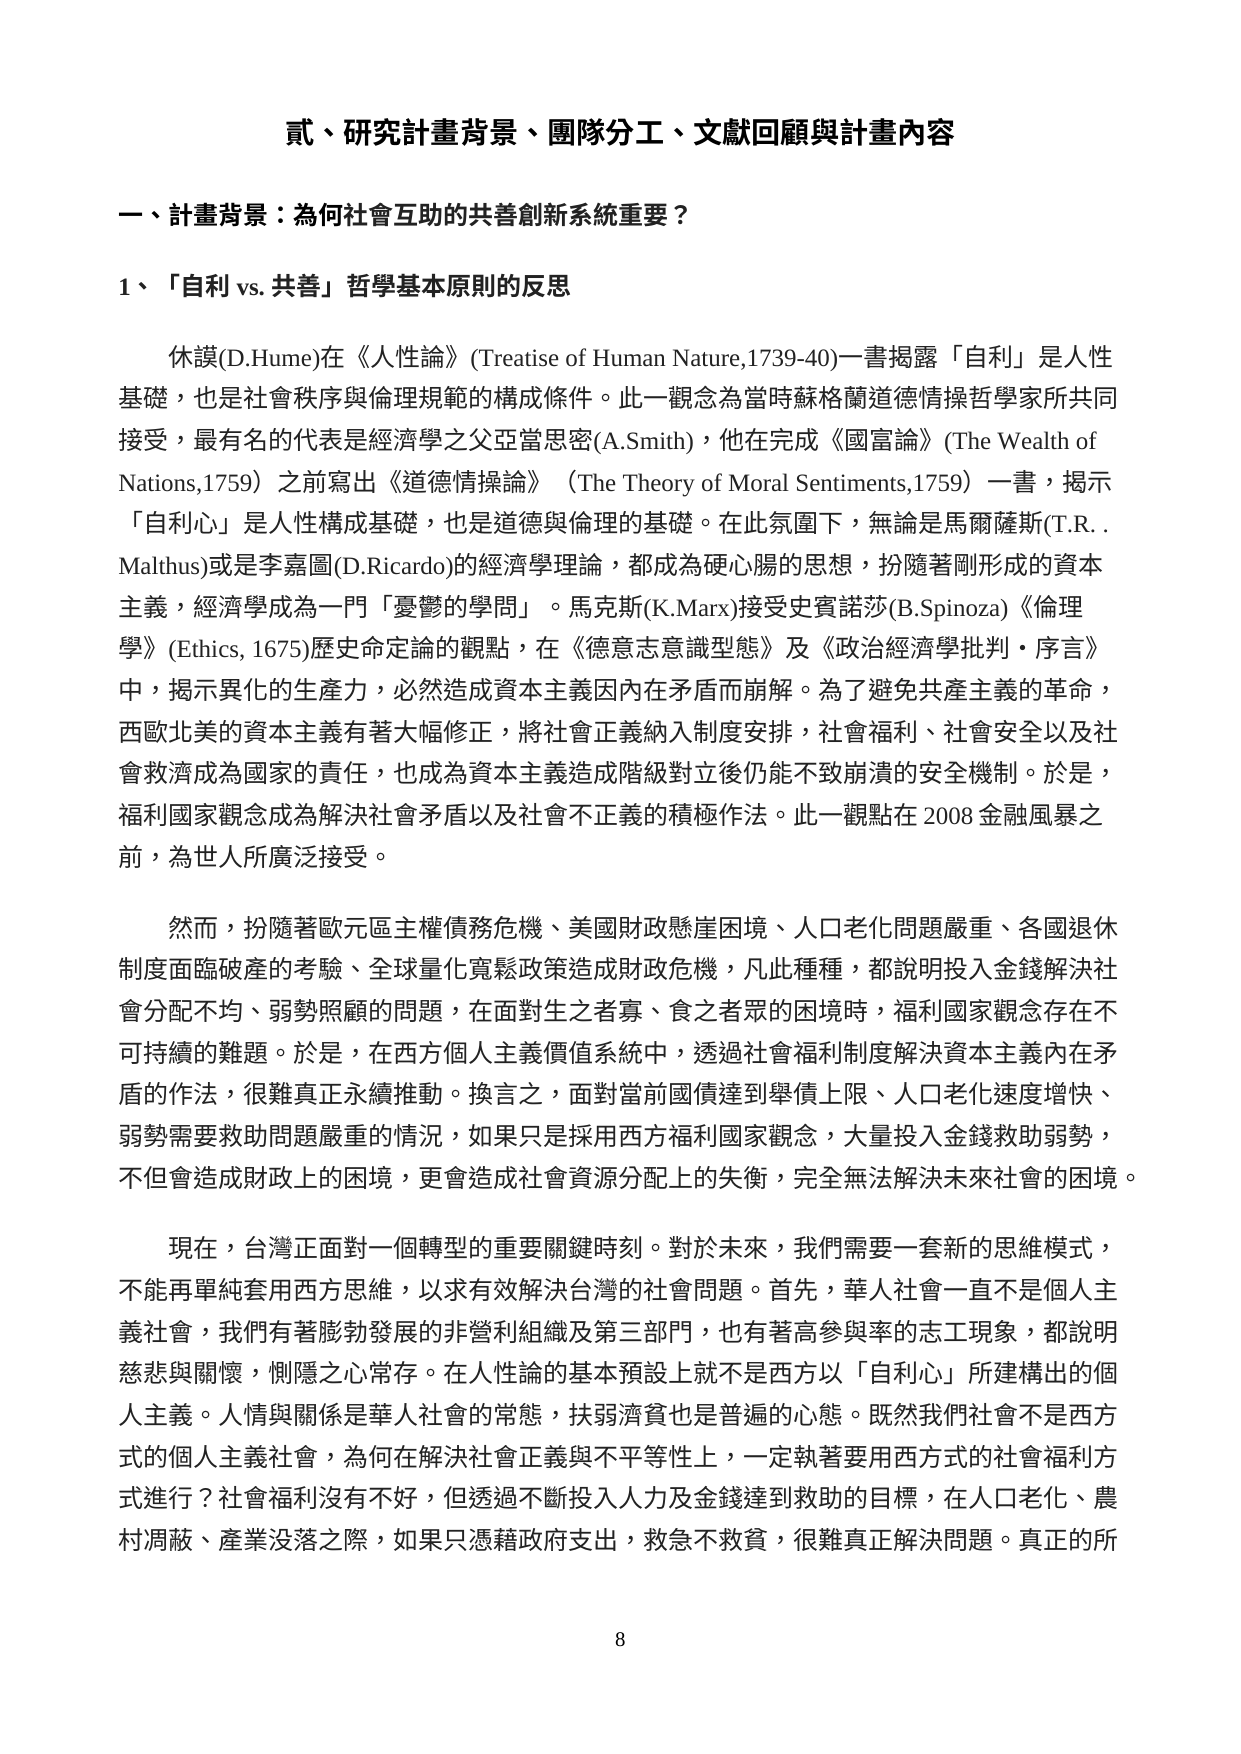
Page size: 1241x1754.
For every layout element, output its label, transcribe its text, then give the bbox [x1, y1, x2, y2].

text 一、計畫背景：為何社會互助的共善創新系統重要？ [118, 193, 1122, 234]
text 1、「自利 vs. 共善」哲學基本原則的反思 [118, 264, 1122, 305]
text 然而，扮隨著歐元區主權債務危機、美國財政懸崖困境、人口老化問題嚴重、各國退休制度面臨破產的考驗、全球量化寬鬆政策造成財政危機，凡此種種，都說明投入金錢解決社會分配不均、弱勢照顧的問題，在面對生之者寡、食之者眾的困境時，福利國家觀念存在不可持續的難題。於是，在西方個人主義價值系統中，透過社會福利制度解決資本主義內在矛盾的作法，很難真正永續推動。換言之，面對當前國債達到舉債上限、人口老化速度增快、弱勢需要救助問題嚴重的情況，如果只是採用西方福利國家觀念，大量投入金錢救助弱勢，不但會造成財政上的困境，更會造成社會資源分配上的失衡，完全無法解決未來社會的困境。 [118, 905, 1122, 1197]
text 休謨(D.Hume)在《人性論》(Treatise of Human Nature,1739-40)一書揭露「自利」是人性基礎，也是社會秩序與倫理規範的構成條件。此一觀念為當時蘇格蘭道德情操哲學家所共同接受，最有名的代表是經濟學之父亞當思密(A.Smith)，他在完成《國富論》(The Wealth of Nations,1759）之前寫出《道德情操論》（The Theory of Moral Sentiments,1759）一書，揭示「自利心」是人性構成基礎，也是道德與倫理的基礎。在此氛圍下，無論是馬爾薩斯(T.R. .Malthus)或是李嘉圖(D.Ricardo)的經濟學理論，都成為硬心腸的思想，扮隨著剛形成的資本主義，經濟學成為一門「憂鬱的學問」。馬克斯(K.Marx)接受史賓諾莎(B.Spinoza)《倫理學》(Ethics, 1675)歷史命定論的觀點，在《德意志意識型態》及《政治經濟學批判‧序言》中，揭示異化的生產力，必然造成資本主義因內在矛盾而崩解。為了避免共產主義的革命，西歐北美的資本主義有著大幅修正，將社會正義納入制度安排，社會福利、社會安全以及社會救濟成為國家的責任，也成為資本主義造成階級對立後仍能不致崩潰的安全機制。於是，福利國家觀念成為解決社會矛盾以及社會不正義的積極作法。此一觀點在2008金融風暴之前，為世人所廣泛接受。 [118, 334, 1122, 876]
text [118, 1226, 1122, 1559]
title 貳、研究計畫背景、團隊分工、文獻回顧與計畫內容 [118, 89, 1122, 172]
